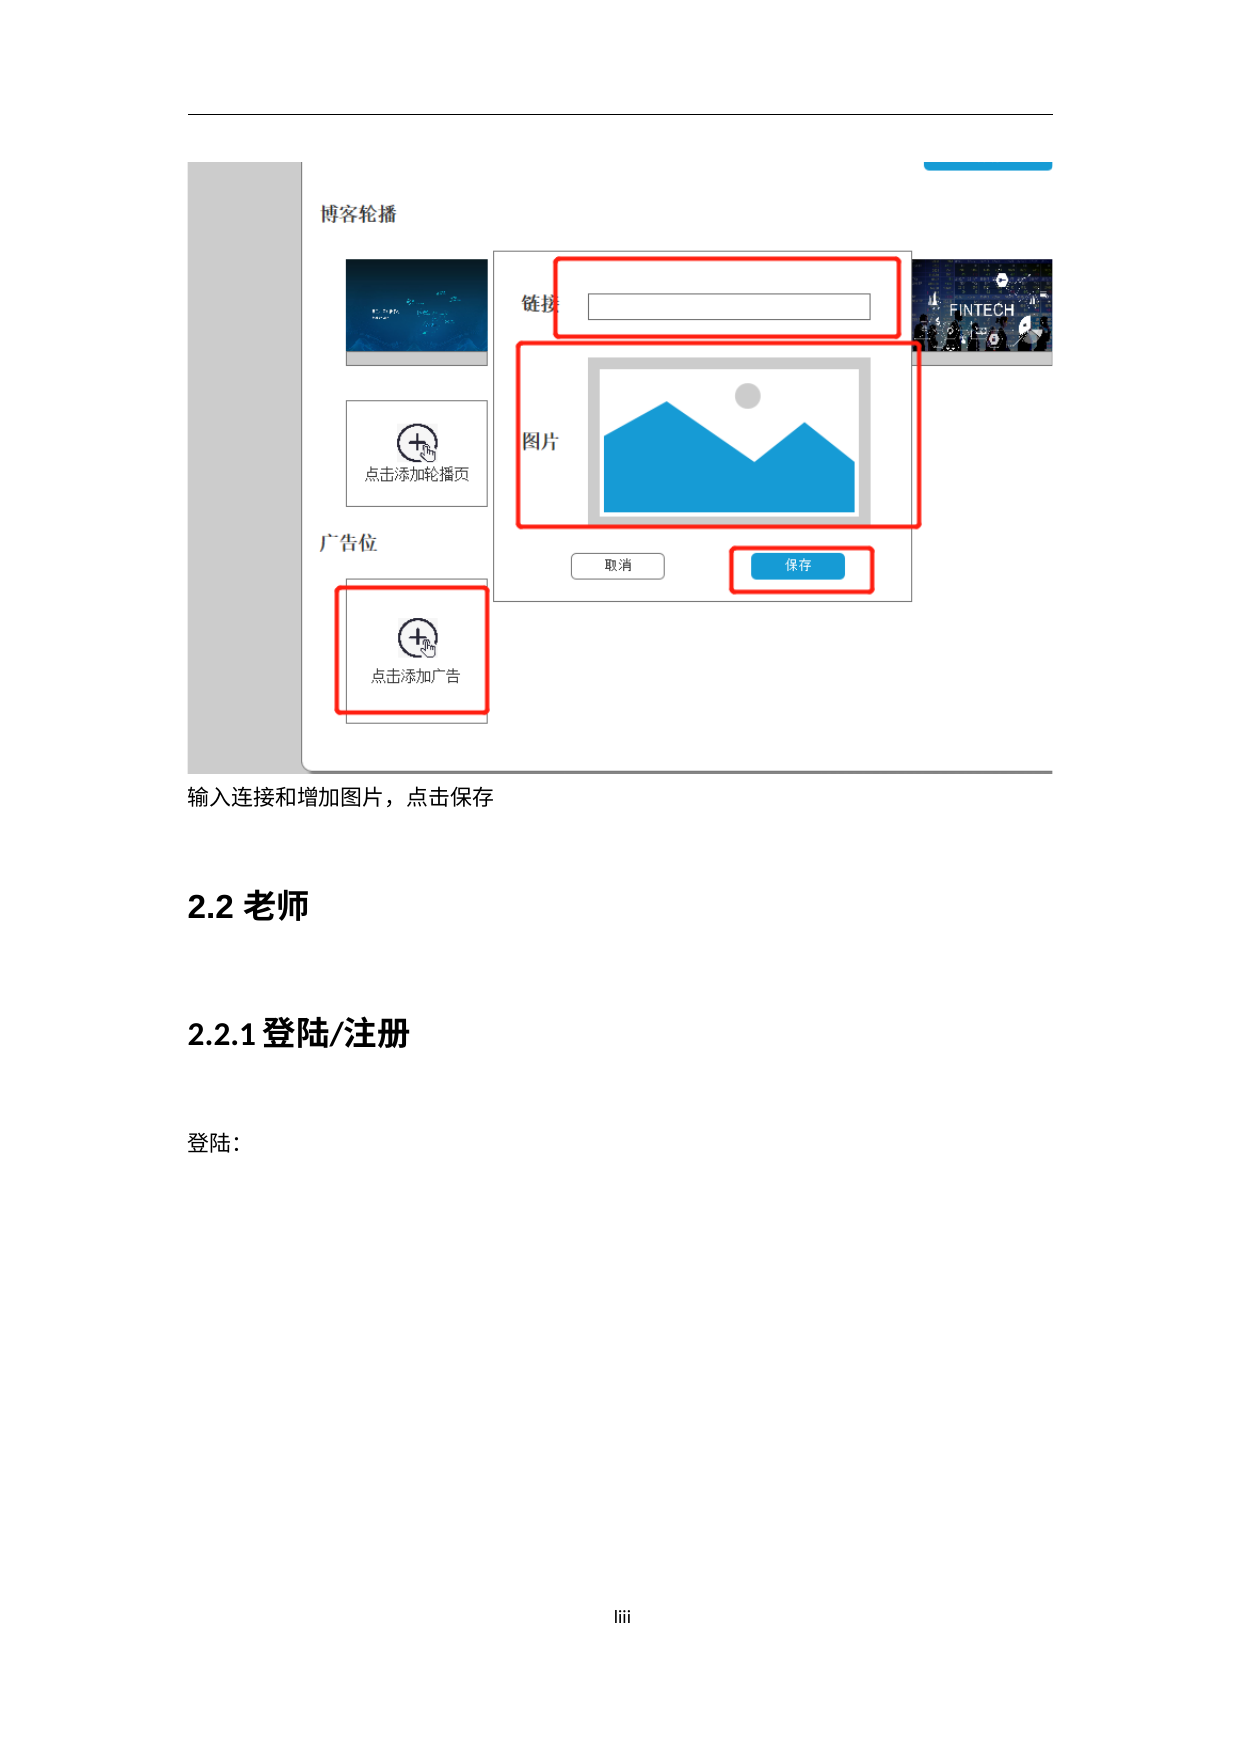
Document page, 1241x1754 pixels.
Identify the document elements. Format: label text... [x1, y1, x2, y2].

picture [187, 162, 1053, 774]
text 登陆： [187, 1125, 1053, 1158]
subtitle 2.2.1登陆/注册 [187, 998, 1053, 1063]
subtitle 2.2 老师 [187, 872, 1053, 937]
text 输入连接和增加图片，点击保存 [187, 779, 1053, 812]
